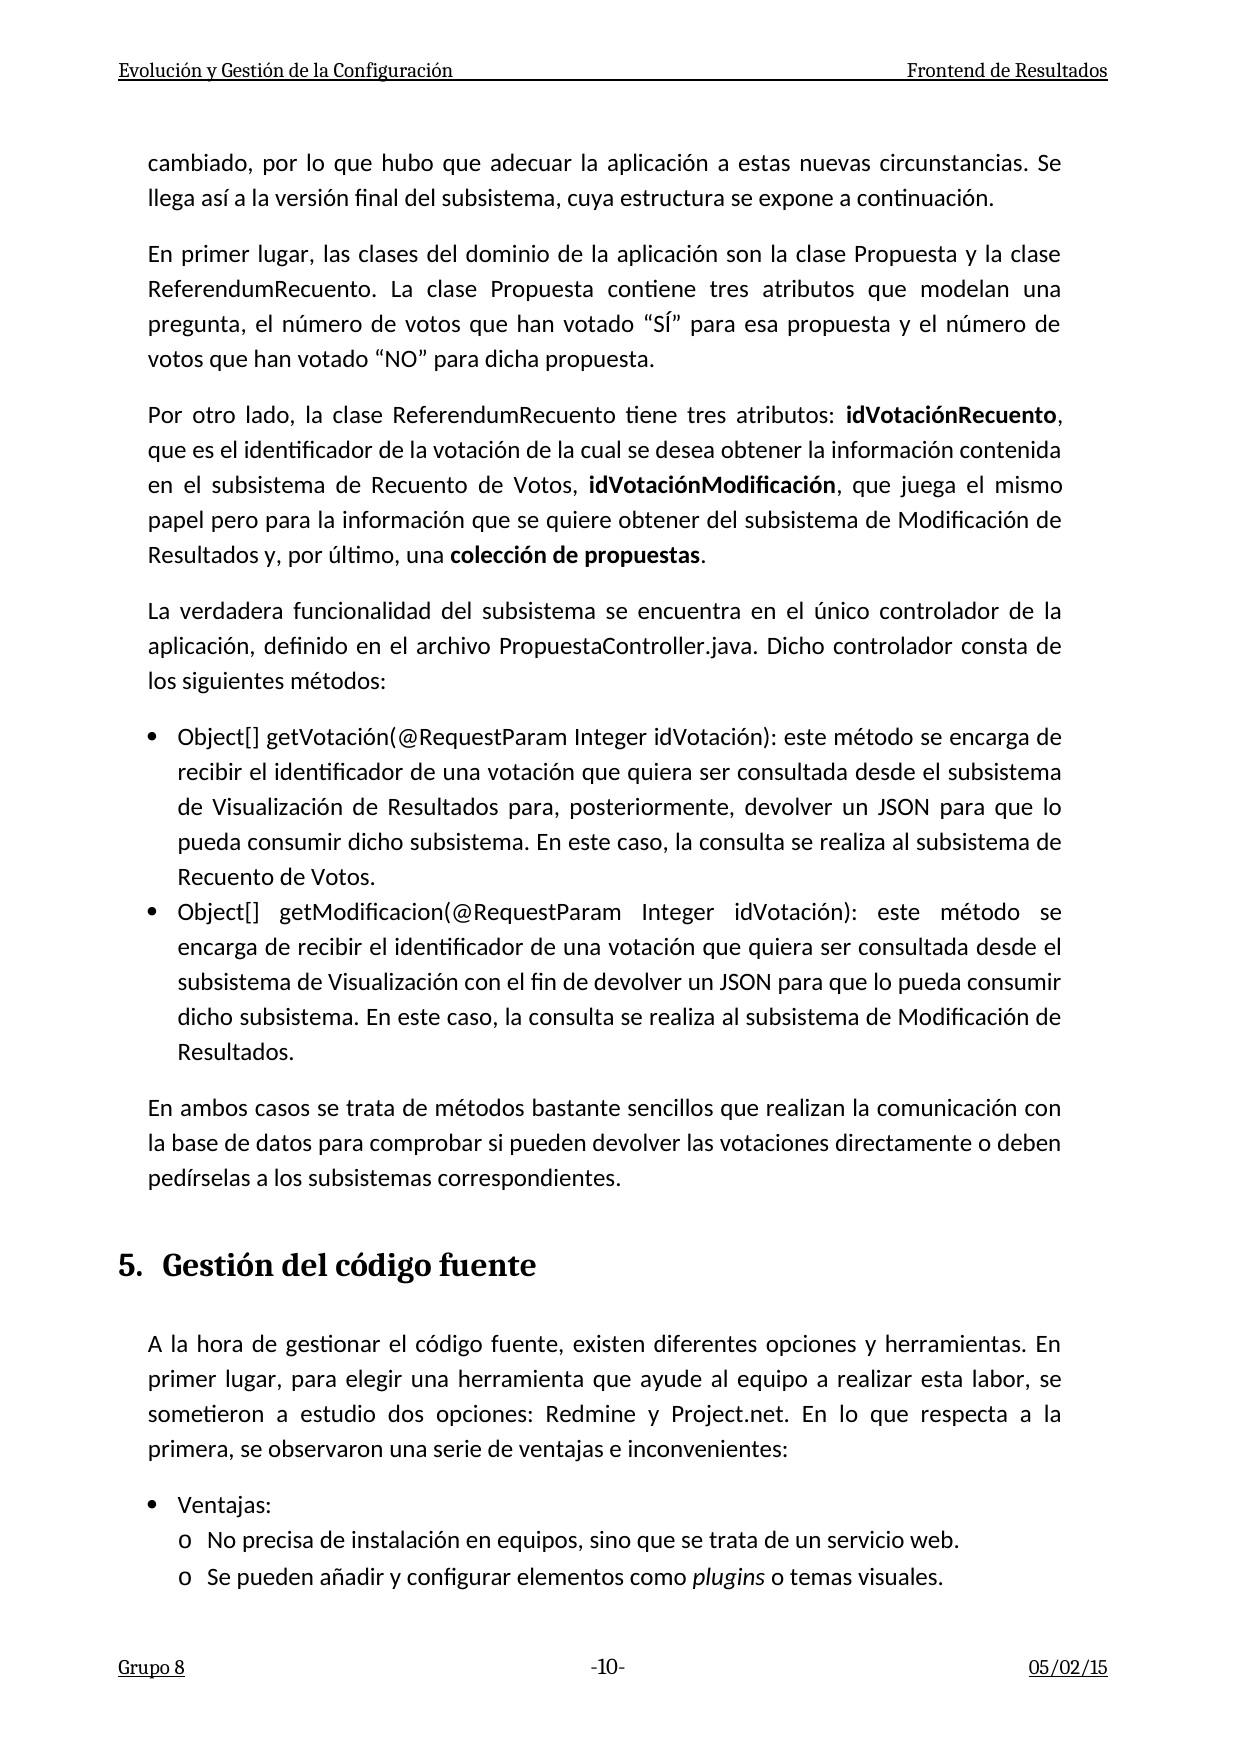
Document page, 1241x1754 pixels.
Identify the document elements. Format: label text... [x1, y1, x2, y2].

list No precisa de instalación en equipos, sino que se trata de un servicio web. [177, 1524, 1063, 1556]
text En ambos casos se trata de métodos bastante sencillos que realizan la comunicación con la base de datos para comprobar si pueden devolver las votaciones directamente o deben pedírselas a los subsistemas correspondientes. [148, 1092, 1063, 1192]
text Por otro lado, la clase ReferendumRecuento tiene tres atributos: idVotaciónRecuento, que es el identificador de la votación de la cual se desea obtener la información contenida en el subsistema de Recuento de Votos, idVotaciónModificación, que juega el mismo papel pero para la información que se quiere obtener del subsistema de Modificación de Resultados y, por último, una colección de propuestas. [148, 399, 1063, 570]
text A la hora de gestionar el código fuente, existen diferentes opciones y herramientas. En primer lugar, para elegir una herramienta que ayude al equipo a realizar esta labor, se sometieron a estudio dos opciones: Redmine y Project.net. En lo que respecta a la primera, se observaron una serie de ventajas e inconvenientes: [148, 1328, 1063, 1464]
list Object[] getVotación(@RequestParam Integer idVotación): este método se encarga de recibir el identificador de una votación que quiera ser consultada desde el subsistema de Visualización de Resultados para, posteriormente, devolver un JSON para que lo pueda consumir dicho subsistema. En este caso, la consulta se realiza al subsistema de Recuento de Votos. [148, 721, 1063, 891]
list Ventajas: [148, 1489, 1063, 1520]
text La verdadera funcionalidad del subsistema se encuentra en el único controlador de la aplicación, definido en el archivo PropuestaController.java. Dicho controlador consta de los siguientes métodos: [148, 595, 1063, 696]
list Object[] getModificacion(@RequestParam Integer idVotación): este método se encarga de recibir el identificador de una votación que quiera ser consultada desde el subsistema de Visualización con el fin de devolver un JSON para que lo pueda consumir dicho subsistema. En este caso, la consulta se realiza al subsistema de Modificación de Resultados. [148, 896, 1063, 1066]
subtitle Gestión del código fuente [118, 1247, 1063, 1285]
list Se pueden añadir y configurar elementos como plugins o temas visuales. [177, 1561, 1063, 1592]
text En primer lugar, las clases del dominio de la aplicación son la clase Propuesta y la clase ReferendumRecuento. La clase Propuesta contiene tres atributos que modelan una pregunta, el número de votos que han votado “SÍ” para esa propuesta y el número de votos que han votado “NO” para dicha propuesta. [148, 238, 1063, 374]
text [148, 148, 1063, 213]
